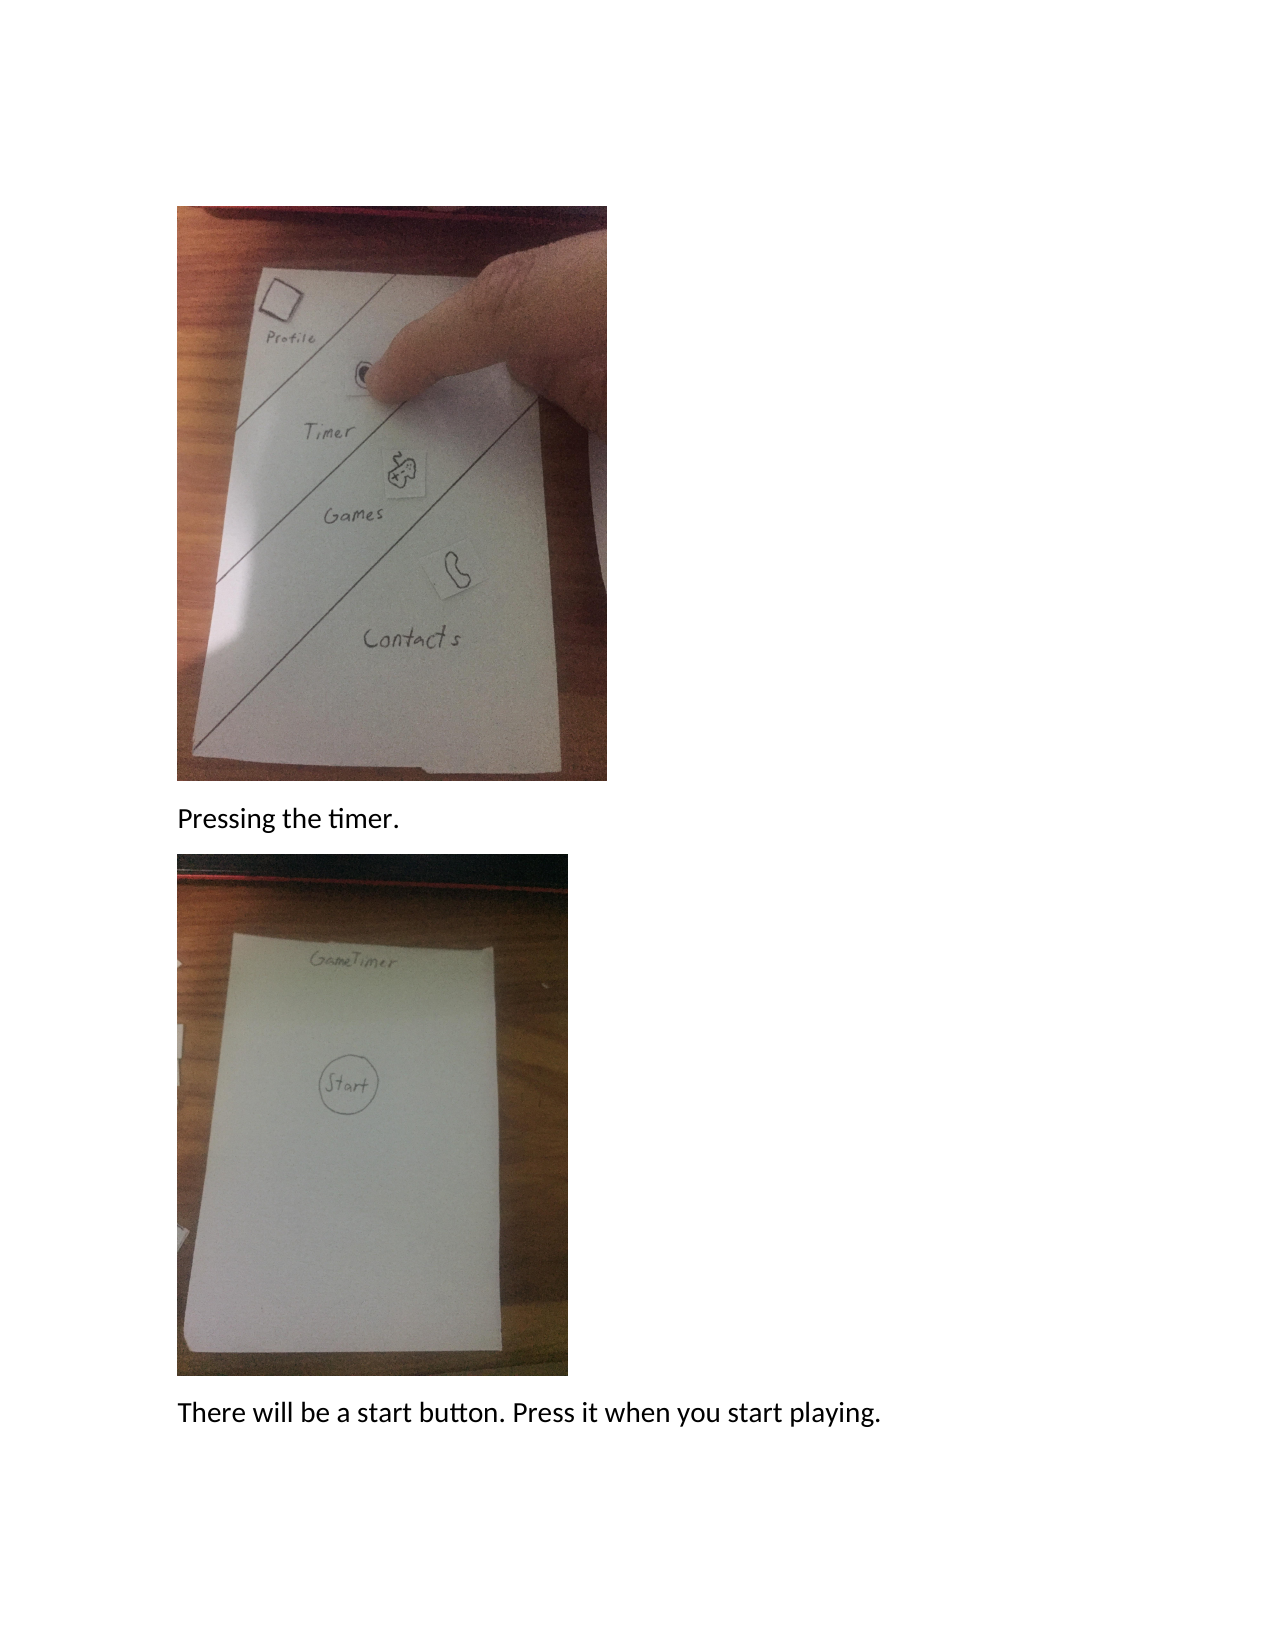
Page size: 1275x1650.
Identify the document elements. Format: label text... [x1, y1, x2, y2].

text Pressing the timer. [177, 800, 1098, 835]
picture [177, 854, 568, 1376]
picture [177, 206, 607, 781]
text There will be a start button. Press it when you start playing. [177, 1394, 1098, 1430]
